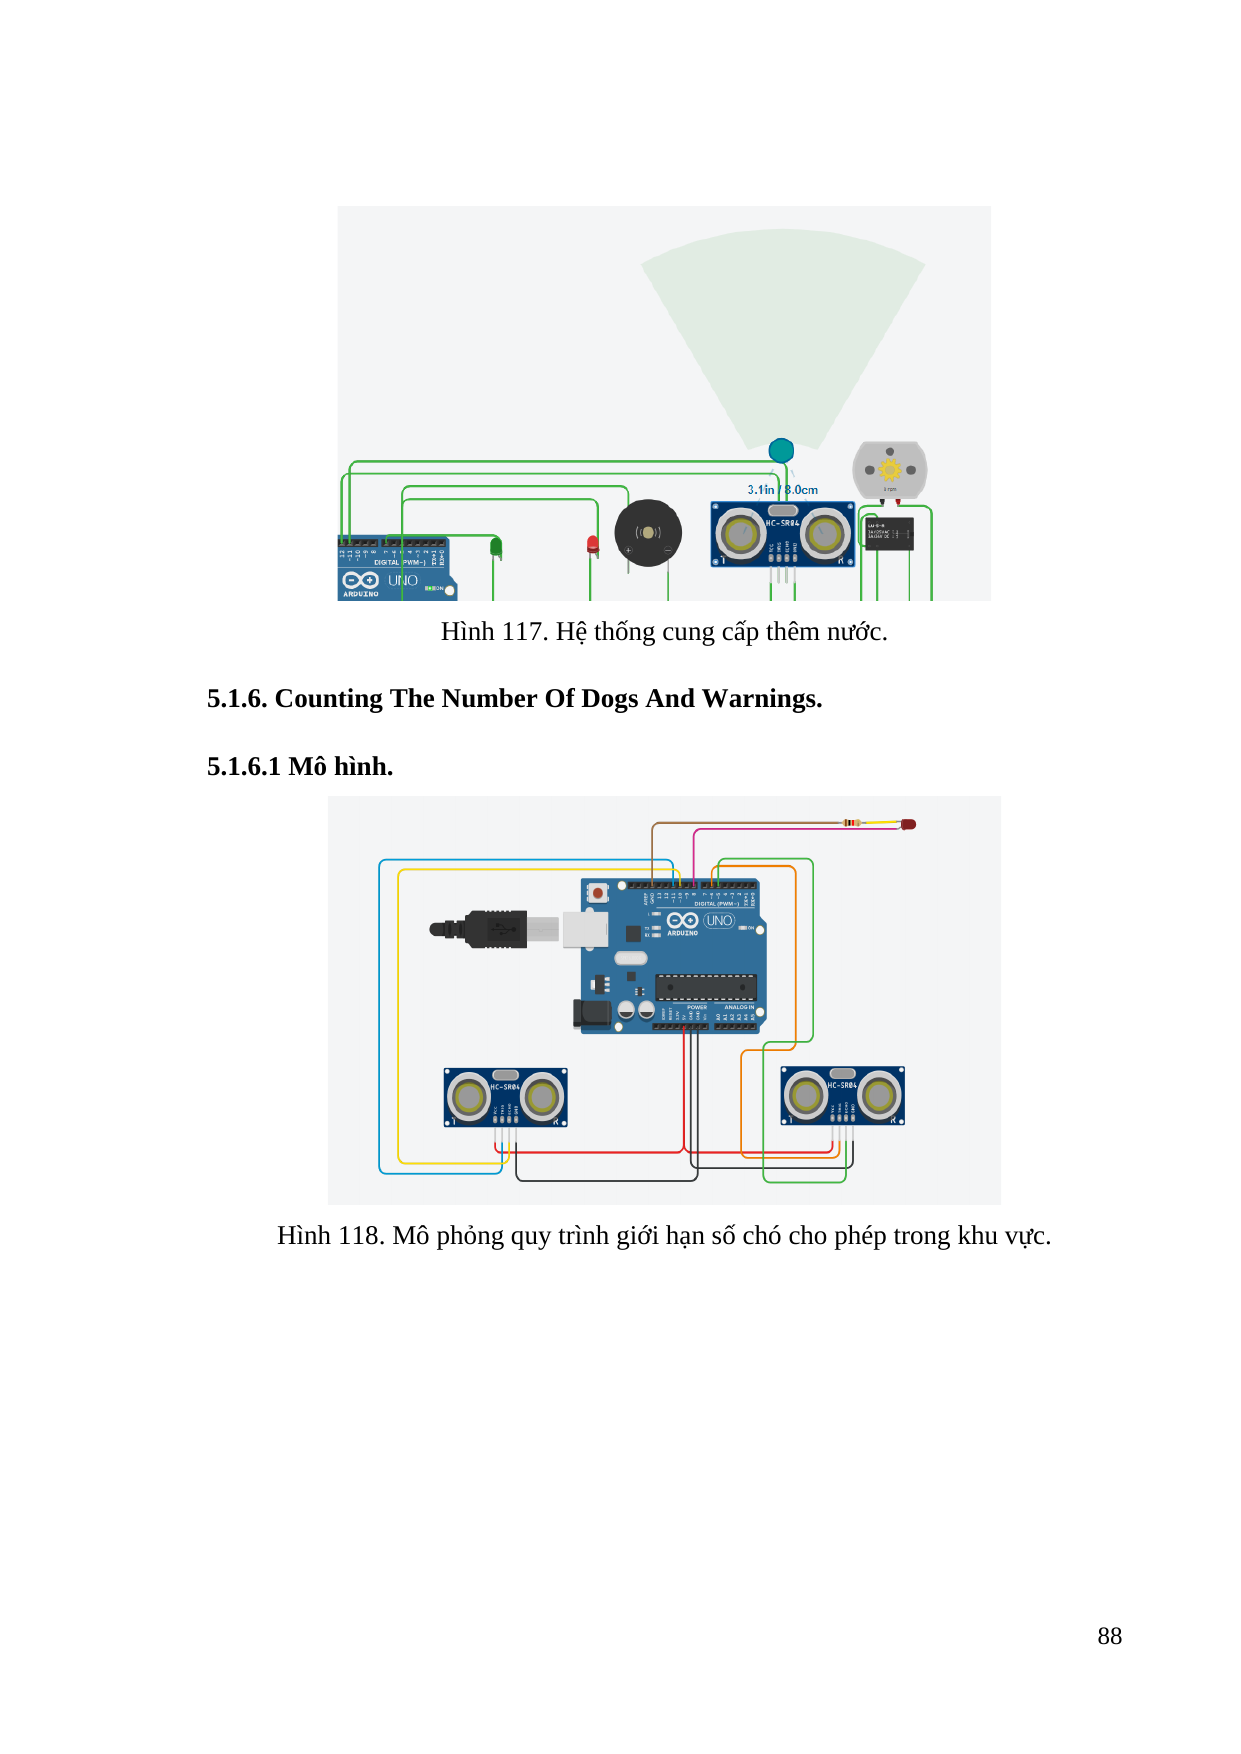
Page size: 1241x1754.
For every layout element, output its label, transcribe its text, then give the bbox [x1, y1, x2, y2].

subtitle 5.1.6.1 Mô hình. [207, 749, 1122, 781]
picture [337, 206, 992, 601]
subtitle 5.1.6. Counting The Number Of Dogs And Warnings. [207, 682, 1122, 713]
picture [327, 796, 1002, 1205]
text Hình 117. Hệ thống cung cấp thêm nước. [207, 614, 1122, 646]
